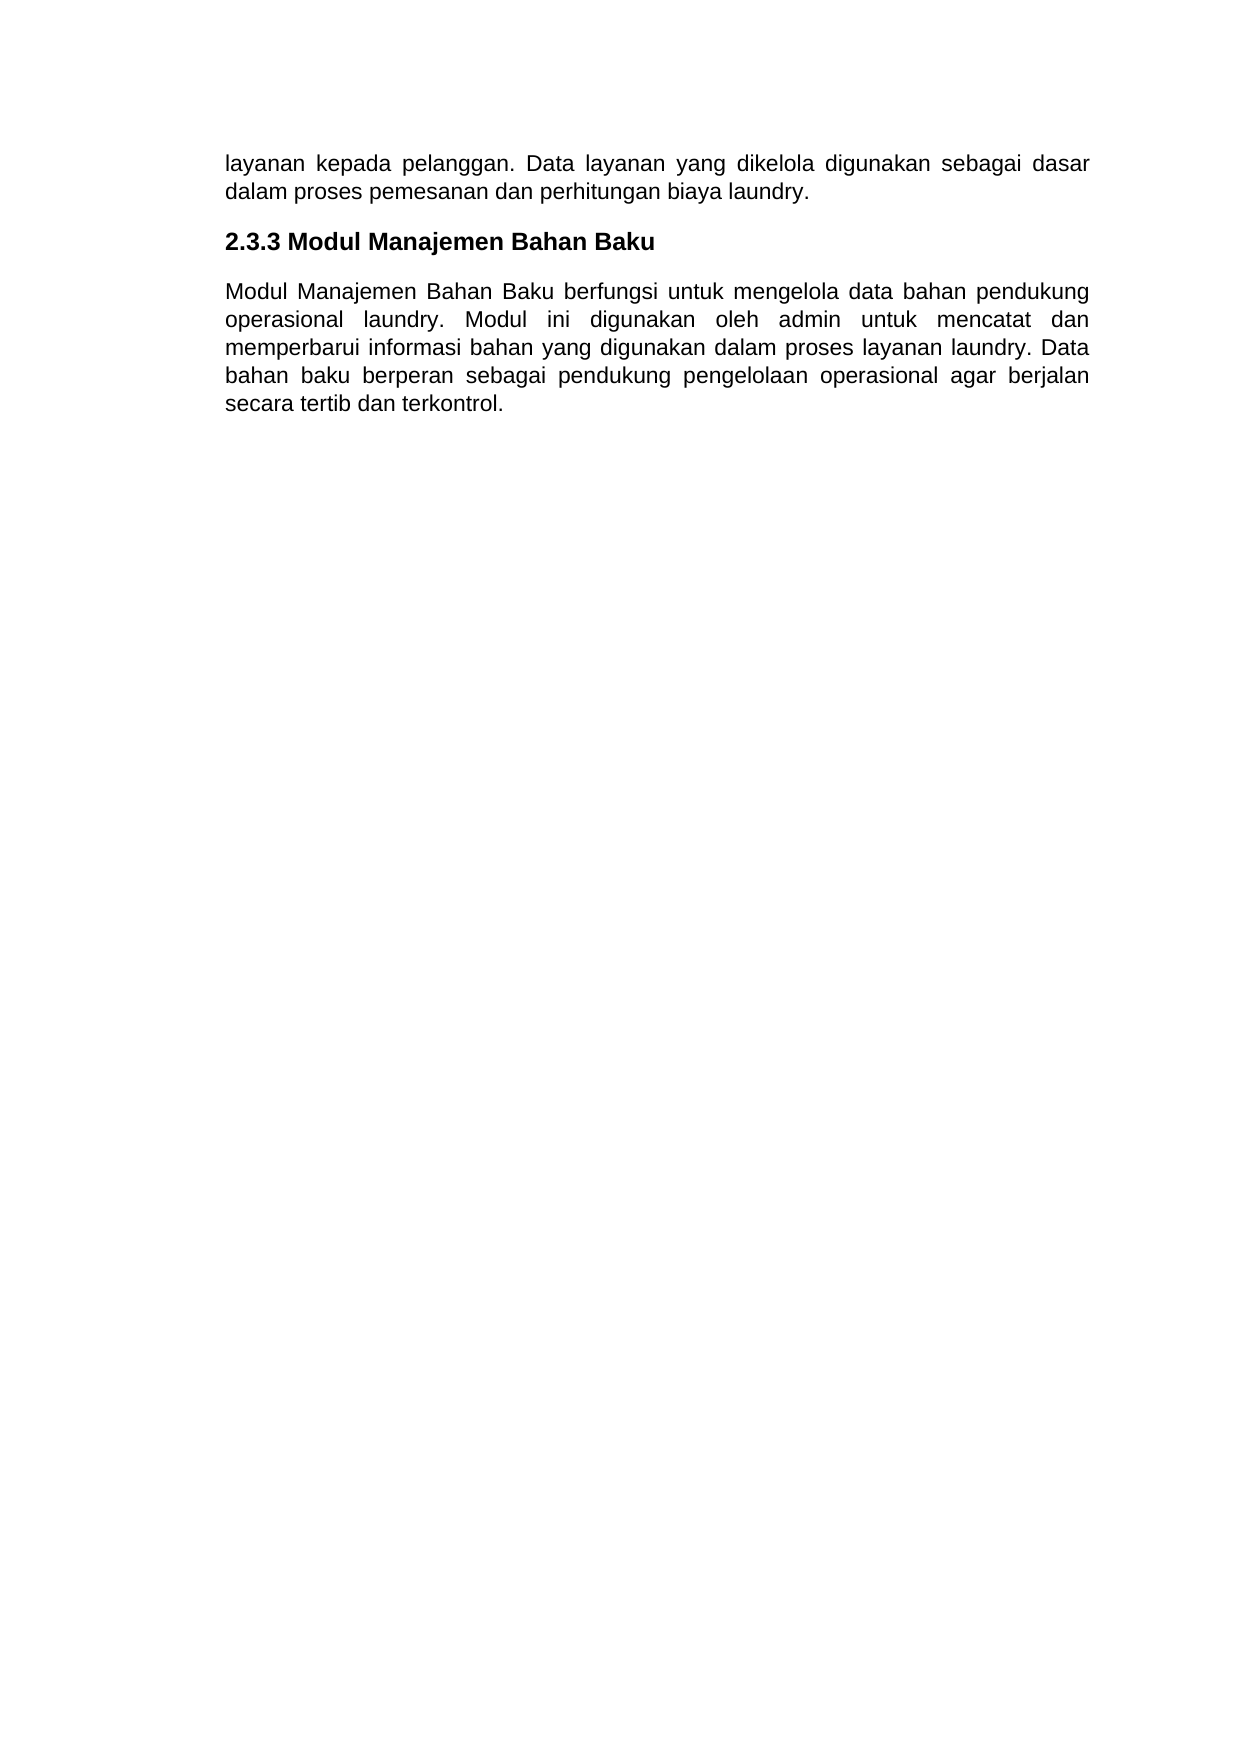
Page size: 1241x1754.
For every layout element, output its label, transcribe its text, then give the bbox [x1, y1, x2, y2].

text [225, 150, 1090, 204]
subtitle 2.3.3 Modul Manajemen Bahan Baku [150, 227, 1090, 255]
text Modul Manajemen Bahan Baku berfungsi untuk mengelola data bahan pendukung operasional laundry. Modul ini digunakan oleh admin untuk mencatat dan memperbarui informasi bahan yang digunakan dalam proses layanan laundry. Data bahan baku berperan sebagai pendukung pengelolaan operasional agar berjalan secara tertib dan terkontrol. [225, 278, 1090, 416]
